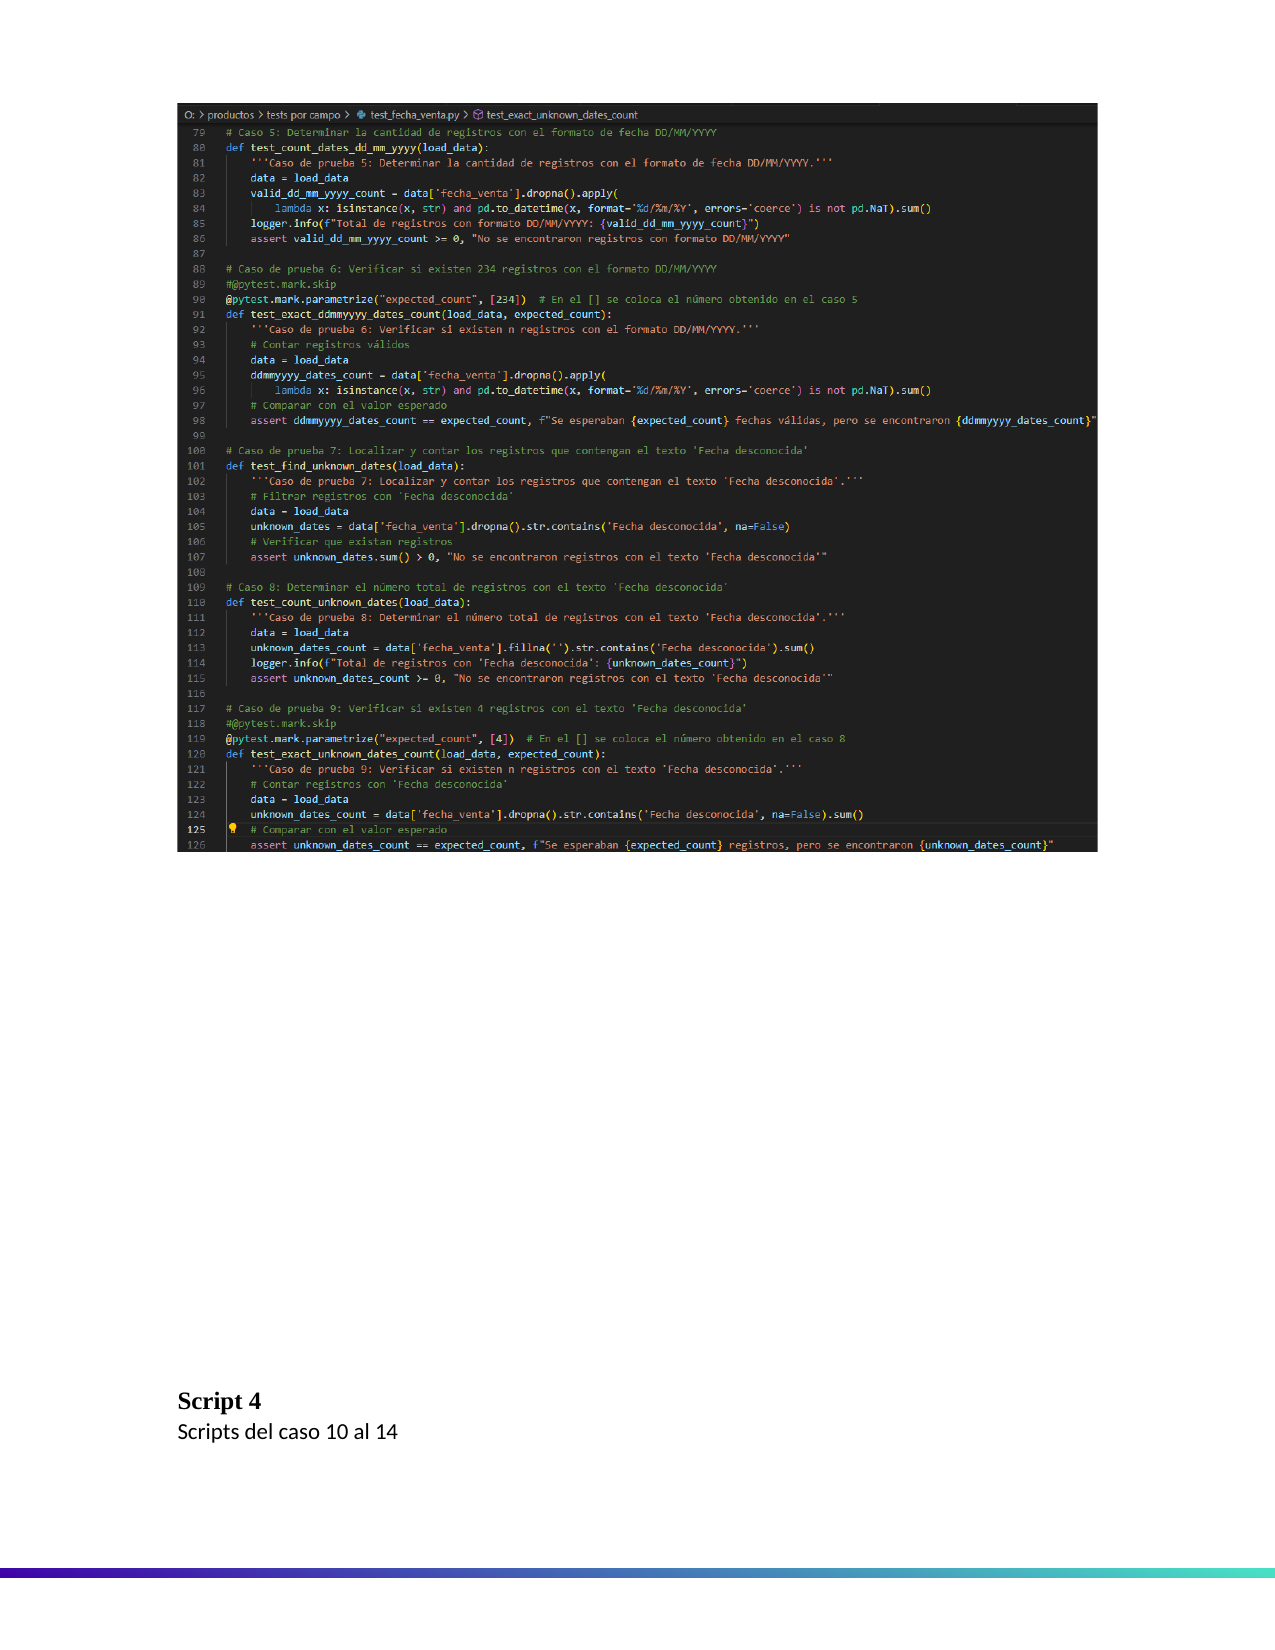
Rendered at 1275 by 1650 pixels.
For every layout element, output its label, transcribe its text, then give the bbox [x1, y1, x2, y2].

subtitle Script 4 [177, 1386, 1098, 1414]
picture [177, 103, 1098, 852]
text Scripts del caso 10 al 14 [177, 1417, 1098, 1445]
